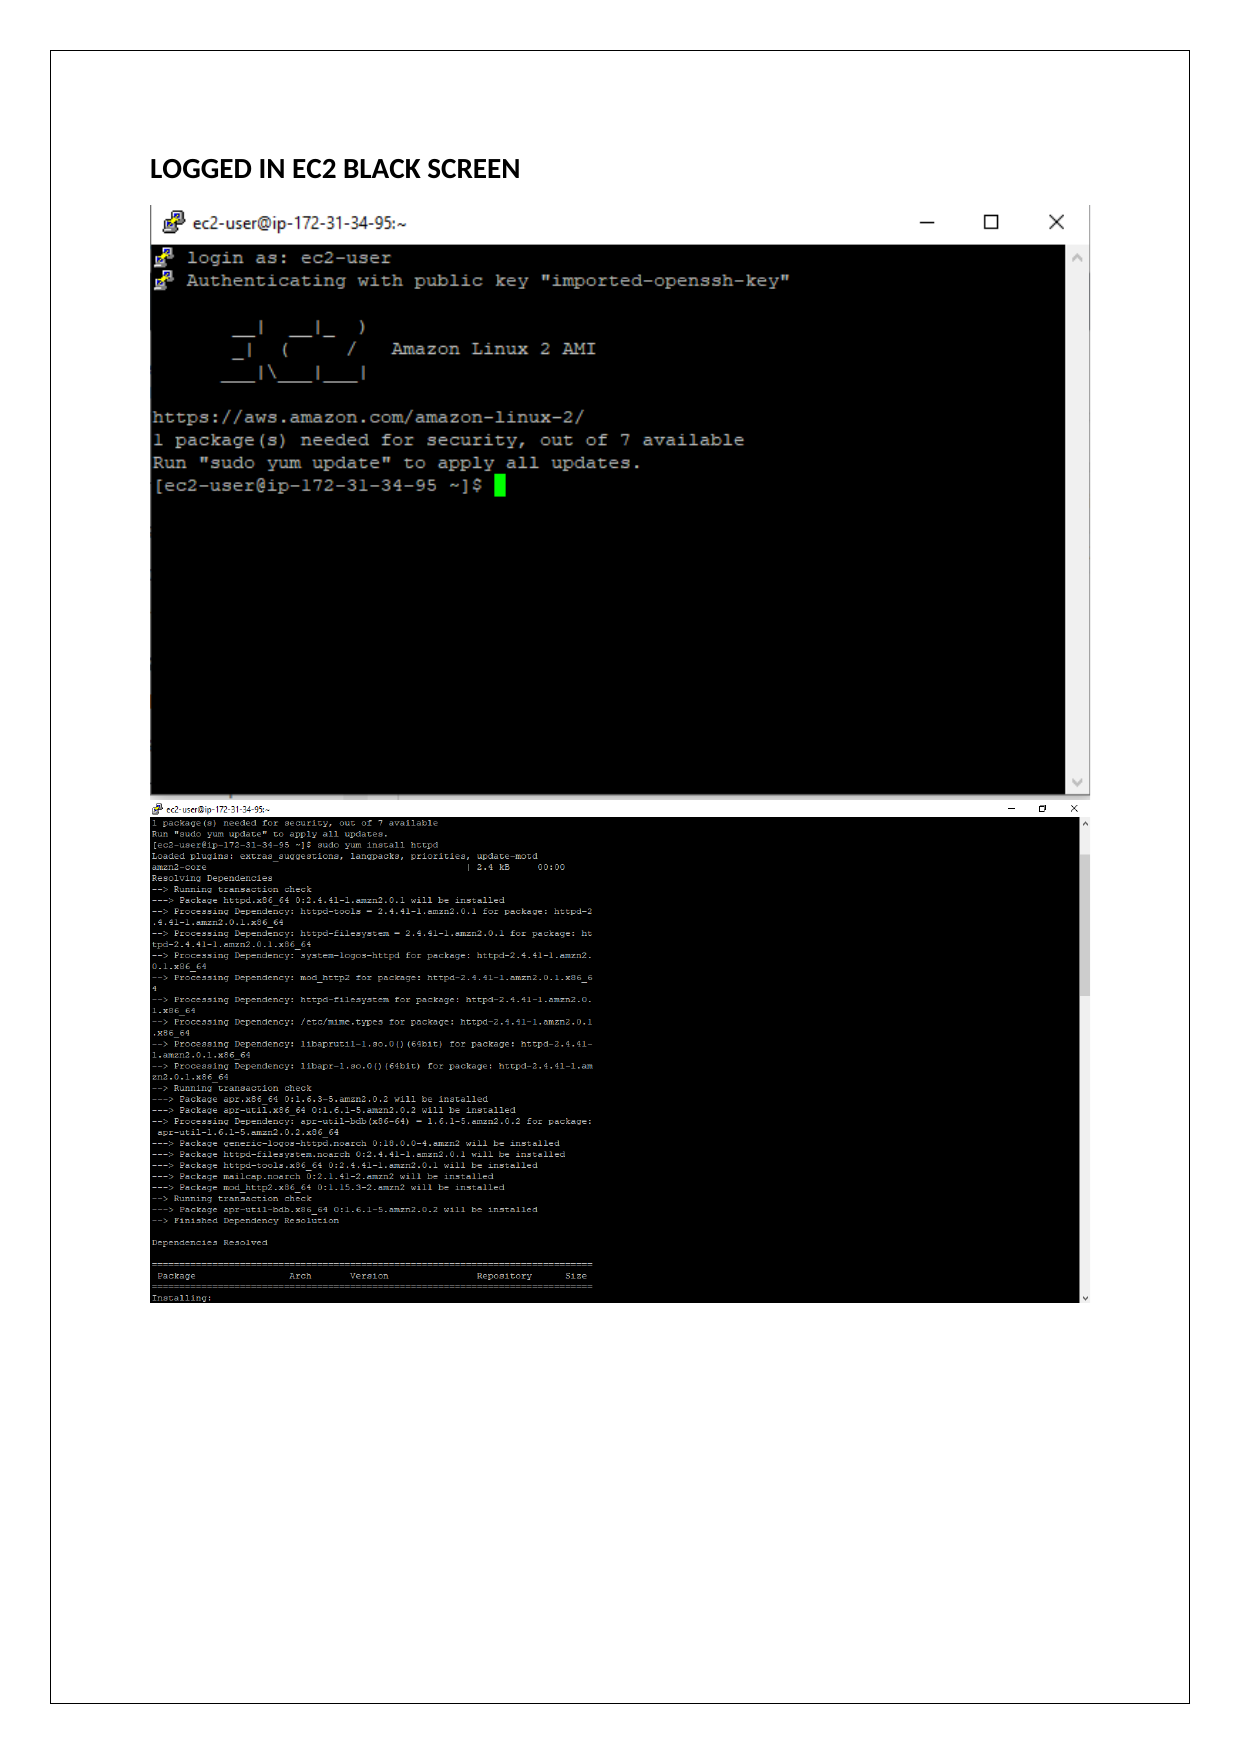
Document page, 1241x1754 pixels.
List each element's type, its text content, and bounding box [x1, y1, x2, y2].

text LOGGED IN EC2 BLACK SCREEN [150, 150, 1090, 186]
picture [150, 801, 1091, 1303]
picture [150, 205, 1091, 800]
